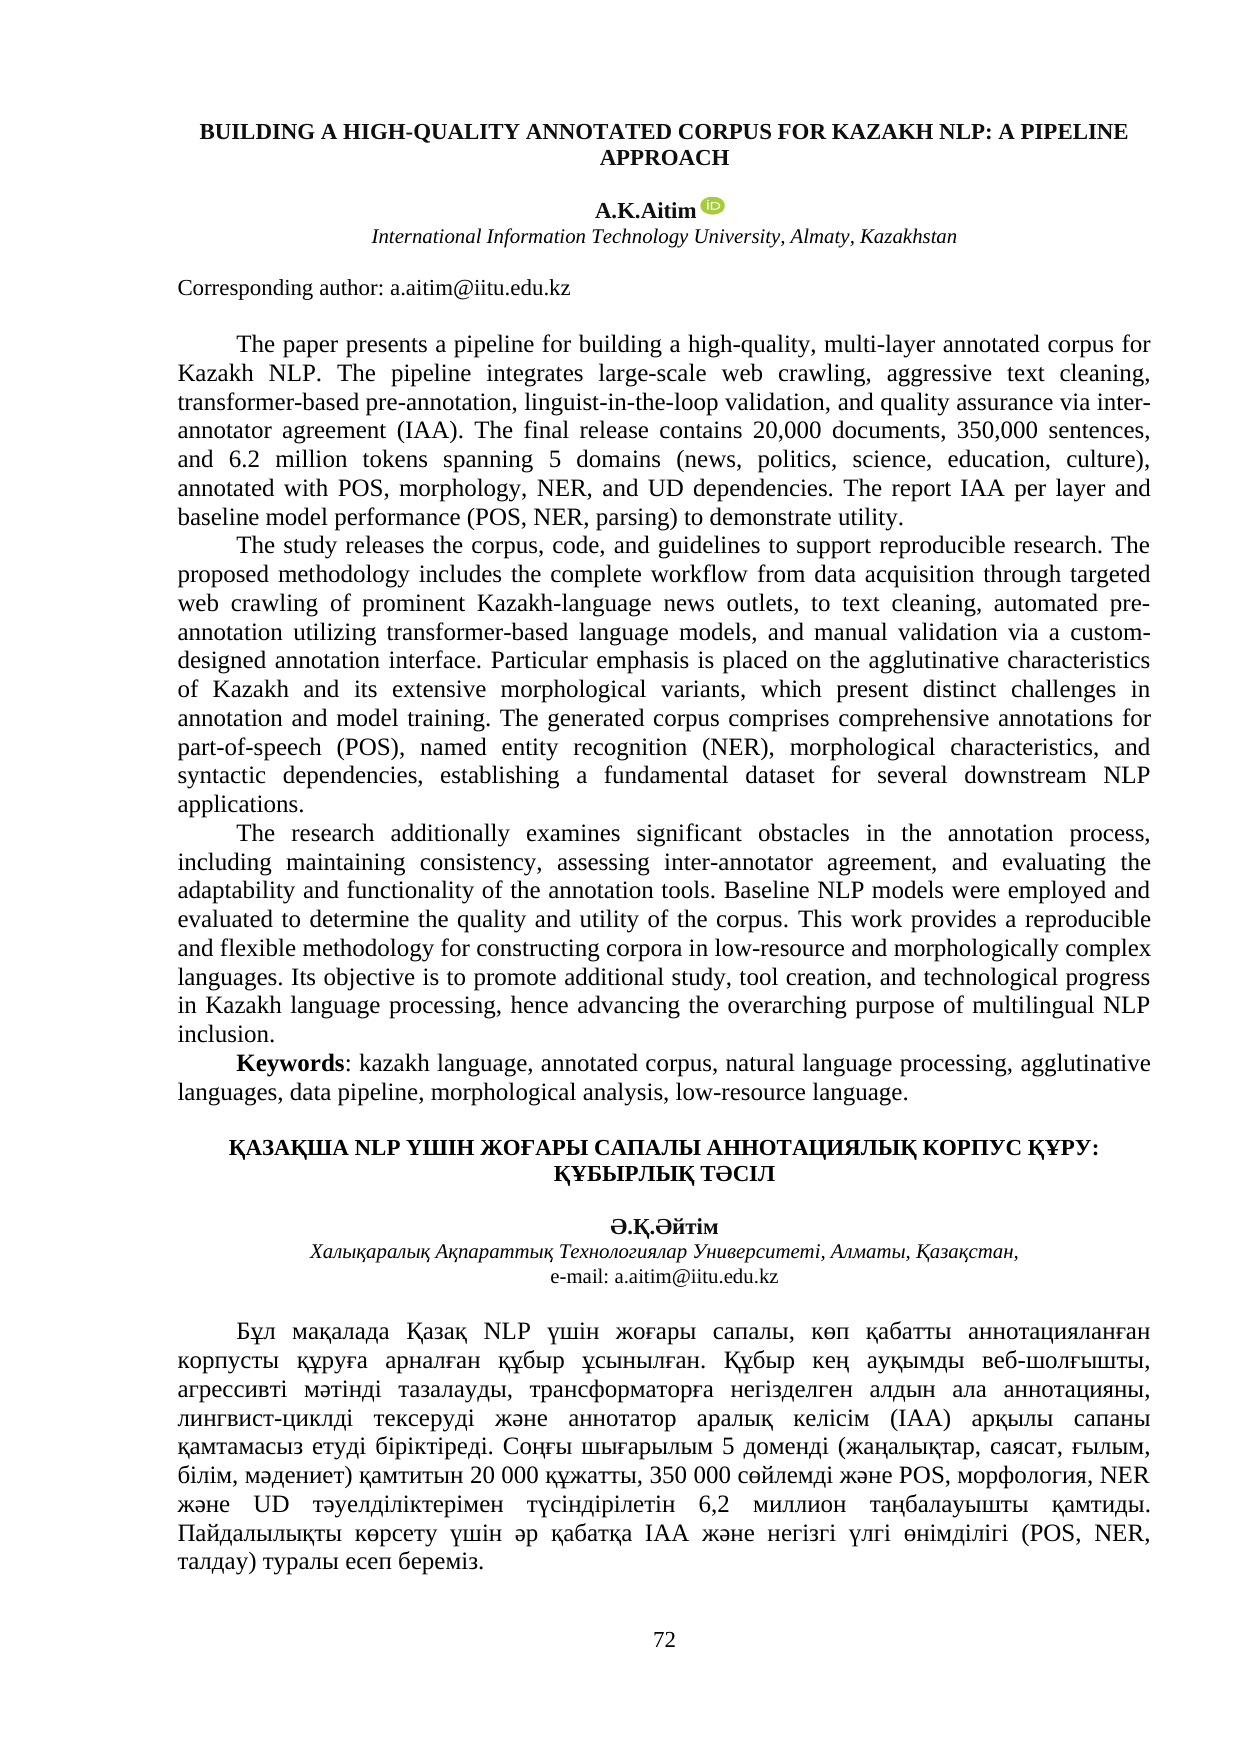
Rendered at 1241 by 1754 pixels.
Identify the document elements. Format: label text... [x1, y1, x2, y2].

text The study releases the corpus, code, and guidelines to support reproducible research. The proposed methodology includes the complete workflow from data acquisition through targeted web crawling of prominent Kazakh-language news outlets, to text cleaning, automated pre-annotation utilizing transformer-based language models, and manual validation via a custom-designed annotation interface. Particular emphasis is placed on the agglutinative characteristics of Kazakh and its extensive morphological variants, which present distinct challenges in annotation and model training. The generated corpus comprises comprehensive annotations for part-of-speech (POS), named entity recognition (NER), morphological characteristics, and syntactic dependencies, establishing a fundamental dataset for several downstream NLP applications. [177, 530, 1152, 818]
text BUILDING A HIGH-QUALITY ANNOTATED CORPUS FOR KAZAKH NLP: A PIPELINE APPROACH [177, 118, 1152, 171]
text Халықаралық Ақпараттық Технологиялар Университеті, Алматы, Қазақстан, [177, 1239, 1152, 1263]
text A.K.Aitim [177, 197, 1152, 223]
text The research additionally examines significant obstacles in the annotation process, including maintaining consistency, assessing inter-annotator agreement, and evaluating the adaptability and functionality of the annotation tools. Baseline NLP models were employed and evaluated to determine the quality and utility of the corpus. This work provides a reproducible and flexible methodology for constructing corpora in low-resource and morphologically complex languages. Its objective is to promote additional study, tool creation, and technological progress in Kazakh language processing, hence advancing the overarching purpose of multilingual NLP inclusion. [177, 818, 1152, 1048]
text International Information Technology University, Almaty, Kazakhstan [177, 223, 1152, 248]
text Бұл мақалада Қазақ NLP үшін жоғары сапалы, көп қабатты аннотацияланған корпусты құруға арналған құбыр ұсынылған. Құбыр кең ауқымды веб-шолғышты, агрессивті мәтінді тазалауды, трансформаторға негізделген алдын ала аннотацияны, лингвист-циклді тексеруді және аннотатор аралық келісім (IAA) арқылы сапаны қамтамасыз етуді біріктіреді. Соңғы шығарылым 5 доменді (жаңалықтар, саясат, ғылым, білім, мәдениет) қамтитын 20 000 құжатты, 350 000 сөйлемді және POS, морфология, NER және UD тәуелділіктерімен түсіндірілетін 6,2 миллион таңбалауышты қамтиды. Пайдалылықты көрсету үшін әр қабатқа IAA және негізгі үлгі өнімділігі (POS, NER, талдау) туралы есеп береміз. [177, 1316, 1152, 1575]
text e-mail: a.aitim@iitu.edu.kz [177, 1263, 1152, 1288]
text ҚАЗАҚША NLP ҮШІН ЖОҒАРЫ САПАЛЫ АННОТАЦИЯЛЫҚ КОРПУС ҚҰРУ: ҚҰБЫРЛЫҚ ТӘСІЛ [177, 1134, 1152, 1187]
picture [696, 197, 734, 219]
text Сorresponding author: a.aitim@iitu.edu.kz [177, 274, 1152, 300]
text The paper presents a pipeline for building a high-quality, multi-layer annotated corpus for Kazakh NLP. The pipeline integrates large-scale web crawling, aggressive text cleaning, transformer-based pre-annotation, linguist-in-the-loop validation, and quality assurance via inter-annotator agreement (IAA). The final release contains 20,000 documents, 350,000 sentences, and 6.2 million tokens spanning 5 domains (news, politics, science, education, culture), annotated with POS, morphology, NER, and UD dependencies. The report IAA per layer and baseline model performance (POS, NER, parsing) to demonstrate utility. [177, 329, 1152, 530]
text Keywords: kazakh language, annotated corpus, natural language processing, agglutinative languages, data pipeline, morphological analysis, low-resource language. [177, 1048, 1152, 1105]
text Ә.Қ.Әйтім [177, 1213, 1152, 1239]
